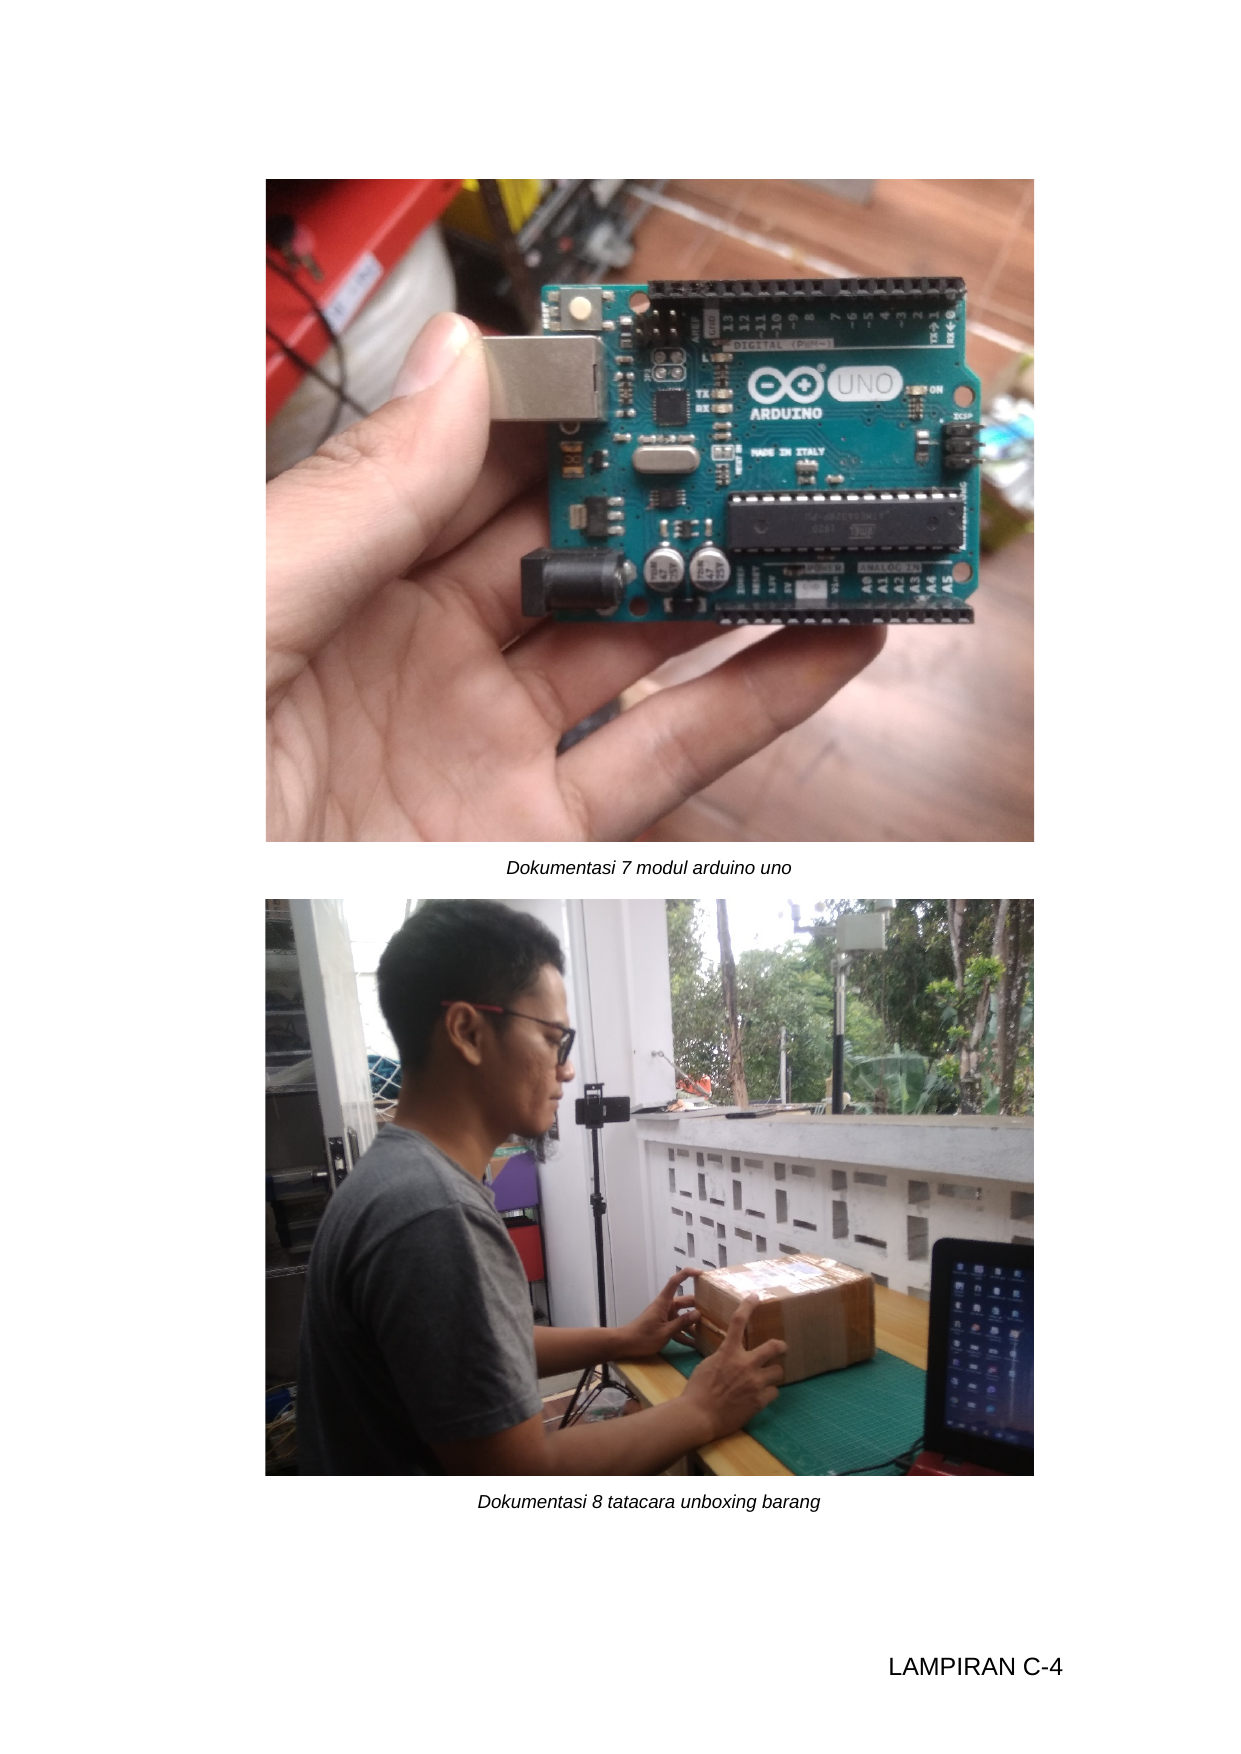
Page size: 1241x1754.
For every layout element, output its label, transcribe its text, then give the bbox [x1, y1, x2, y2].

picture [265, 899, 1034, 1476]
picture [267, 179, 1035, 842]
